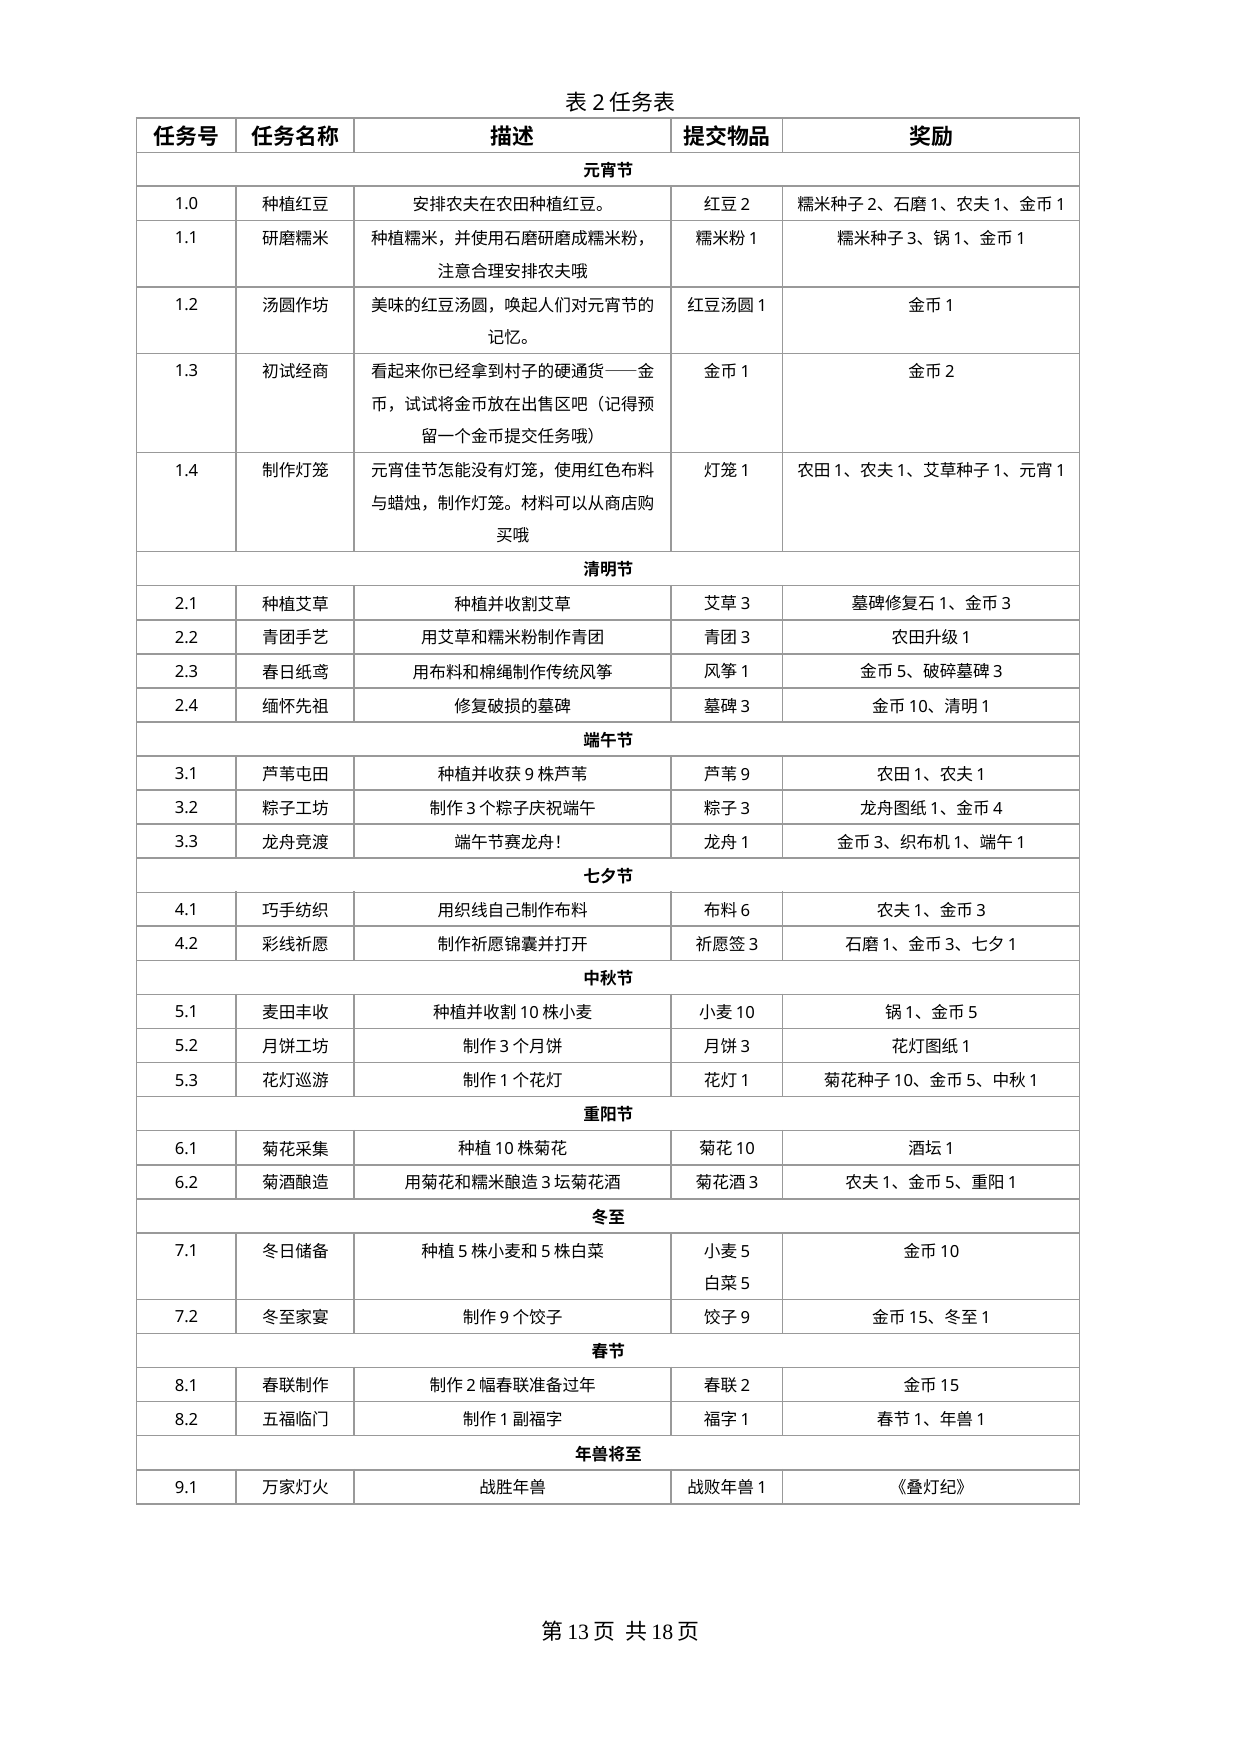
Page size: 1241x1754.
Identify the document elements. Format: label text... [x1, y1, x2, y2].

table_cell 墓碑修复石 1、金币3 [783, 586, 1079, 619]
table_cell 种植并收获9株芦苇 [355, 757, 670, 789]
table_cell 制作9个饺子 [355, 1300, 670, 1333]
table_cell 3.3 [137, 825, 235, 857]
table_cell 花灯1 [672, 1063, 782, 1096]
table_cell 月饼工坊 [237, 1029, 353, 1062]
table_cell 粽子3 [672, 791, 782, 823]
table_cell 4.1 [137, 893, 235, 925]
table_cell 制作1副福字 [355, 1402, 670, 1435]
table_cell 农夫1、金币3 [783, 893, 1079, 925]
table_cell 制作3个粽子庆祝端午 [355, 791, 670, 823]
table_cell 万家灯火 [237, 1471, 353, 1503]
table_cell 2.2 [137, 621, 235, 653]
table_cell 风筝1 [672, 655, 782, 687]
table_cell 红豆2 [672, 187, 782, 219]
table_cell 春日纸鸢 [237, 655, 353, 687]
table_cell 1.2 [137, 288, 235, 353]
table_cell 艾草 3 [672, 586, 782, 619]
table_cell 福字1 [672, 1402, 782, 1435]
table_cell 青团 3 [672, 621, 782, 653]
table_cell 芦苇屯田 [237, 757, 353, 789]
table_cell 初试经商 [237, 354, 353, 452]
table_cell 春节1、年兽1 [783, 1402, 1079, 1435]
table_header 任务号 [137, 119, 235, 151]
table_cell 五福临门 [237, 1402, 353, 1435]
table_cell 2.3 [137, 655, 235, 687]
table_cell 1.3 [137, 354, 235, 452]
table_cell 春联制作 [237, 1368, 353, 1401]
table_cell 清明节 [137, 552, 1079, 585]
table_cell 冬日储备 [237, 1234, 353, 1298]
table_cell 用菊花和糯米酿造3坛菊花酒 [355, 1166, 670, 1198]
table_header 任务名称 [237, 119, 353, 151]
table_cell 七夕节 [137, 859, 1079, 891]
table_cell 春联2 [672, 1368, 782, 1401]
table_cell 彩线祈愿 [237, 927, 353, 959]
table_cell 金币5、破碎墓碑3 [783, 655, 1079, 687]
table_cell 9.1 [137, 1471, 235, 1503]
table_cell 汤圆作坊 [237, 288, 353, 353]
text 表 2 任务表 [148, 85, 1092, 117]
table_cell 青团手艺 [237, 621, 353, 653]
table_cell 月饼3 [672, 1029, 782, 1062]
table_cell 饺子9 [672, 1300, 782, 1333]
table_cell 3.1 [137, 757, 235, 789]
table_cell 研磨糯米 [237, 221, 353, 286]
table_cell 锅1、金币5 [783, 995, 1079, 1028]
table_cell 菊花采集 [237, 1131, 353, 1164]
table_cell 端午节赛龙舟！ [355, 825, 670, 857]
table_cell 糯米种子3、锅1、金币1 [783, 221, 1079, 286]
table_cell 龙舟1 [672, 825, 782, 857]
table_cell 春节 [137, 1334, 1079, 1367]
table_cell 用织线自己制作布料 [355, 893, 670, 925]
table_cell 制作灯笼 [237, 453, 353, 551]
table_cell 花灯图纸1 [783, 1029, 1079, 1062]
table_cell 种植红豆 [237, 187, 353, 219]
table_cell 中秋节 [137, 961, 1079, 993]
table_cell 3.2 [137, 791, 235, 823]
table_cell 元宵节 [137, 153, 1079, 185]
table_cell 5.3 [137, 1063, 235, 1096]
table_cell 布料6 [672, 893, 782, 925]
table_cell 缅怀先祖 [237, 689, 353, 721]
table_cell 龙舟图纸1、金币4 [783, 791, 1079, 823]
table_cell 安排农夫在农田种植红豆。 [355, 187, 670, 219]
table_cell 2.1 [137, 586, 235, 619]
table_cell 种植5株小麦和5株白菜 [355, 1234, 670, 1298]
table_cell 4.2 [137, 927, 235, 959]
table_cell 农田升级1 [783, 621, 1079, 653]
table_cell 酒坛1 [783, 1131, 1079, 1164]
table_cell 粽子工坊 [237, 791, 353, 823]
table_cell 1.0 [137, 187, 235, 219]
table_cell 年兽将至 [137, 1436, 1079, 1469]
table_header 奖励 [783, 119, 1079, 151]
table_cell 金币1 [672, 354, 782, 452]
table_cell 祈愿签3 [672, 927, 782, 959]
table_cell 7.1 [137, 1234, 235, 1298]
table_cell 种植糯米，并使用石磨研磨成糯米粉，注意合理安排农夫哦 [355, 221, 670, 286]
table_cell 《叠灯纪》 [783, 1471, 1079, 1503]
table_cell 糯米粉1 [672, 221, 782, 286]
table_cell 1.1 [137, 221, 235, 286]
table_cell 龙舟竞渡 [237, 825, 353, 857]
table_cell 种植并收割10株小麦 [355, 995, 670, 1028]
table_cell 种植10株菊花 [355, 1131, 670, 1164]
table_cell 制作2幅春联准备过年 [355, 1368, 670, 1401]
table_cell 美味的红豆汤圆，唤起人们对元宵节的记忆。 [355, 288, 670, 353]
table_cell 用艾草和糯米粉制作青团 [355, 621, 670, 653]
table_cell 战胜年兽 [355, 1471, 670, 1503]
table_cell 石磨1、金币3、七夕1 [783, 927, 1079, 959]
table_cell 8.2 [137, 1402, 235, 1435]
table_cell 花灯巡游 [237, 1063, 353, 1096]
table_cell 巧手纺织 [237, 893, 353, 925]
table_cell 菊花酒3 [672, 1166, 782, 1198]
table_cell 农田1、农夫1 [783, 757, 1079, 789]
table_cell 红豆汤圆1 [672, 288, 782, 353]
table_header 提交物品 [672, 119, 782, 151]
table_cell 麦田丰收 [237, 995, 353, 1028]
table_cell 制作3个月饼 [355, 1029, 670, 1062]
table_cell 金币15 [783, 1368, 1079, 1401]
table_cell 金币15、冬至1 [783, 1300, 1079, 1333]
table_cell 6.2 [137, 1166, 235, 1198]
table_cell 看起来你已经拿到村子的硬通货——金币，试试将金币放在出售区吧（记得预留一个金币提交任务哦） [355, 354, 670, 452]
table_cell 元宵佳节怎能没有灯笼，使用红色布料与蜡烛，制作灯笼。材料可以从商店购买哦 [355, 453, 670, 551]
table_cell 糯米种子2、石磨1、农夫1、金币1 [783, 187, 1079, 219]
table_cell 制作1个花灯 [355, 1063, 670, 1096]
table_cell 农田1、农夫1、艾草种子1、元宵1 [783, 453, 1079, 551]
table_cell 菊花种子10、金币5、中秋1 [783, 1063, 1079, 1096]
table_cell 芦苇9 [672, 757, 782, 789]
table_cell 金币10 [783, 1234, 1079, 1298]
table_header 描述 [355, 119, 670, 151]
table_cell 8.1 [137, 1368, 235, 1401]
table_cell 7.2 [137, 1300, 235, 1333]
table_cell 金币1 [783, 288, 1079, 353]
table_cell 战败年兽1 [672, 1471, 782, 1503]
table_cell 制作祈愿锦囊并打开 [355, 927, 670, 959]
table_cell 金币10、清明1 [783, 689, 1079, 721]
table_cell 用布料和棉绳制作传统风筝 [355, 655, 670, 687]
table_cell 5.2 [137, 1029, 235, 1062]
table_cell 修复破损的墓碑 [355, 689, 670, 721]
table_cell 6.1 [137, 1131, 235, 1164]
table_cell 5.1 [137, 995, 235, 1028]
table_cell 菊花10 [672, 1131, 782, 1164]
table_cell 端午节 [137, 723, 1079, 755]
table_cell 1.4 [137, 453, 235, 551]
table_cell 冬至 [137, 1200, 1079, 1232]
table_cell 菊酒酿造 [237, 1166, 353, 1198]
table_cell 金币3、织布机1、端午1 [783, 825, 1079, 857]
table_cell 灯笼1 [672, 453, 782, 551]
table_cell 重阳节 [137, 1097, 1079, 1130]
table_cell 2.4 [137, 689, 235, 721]
table_cell 小麦10 [672, 995, 782, 1028]
table_cell 小麦5 白菜5 [672, 1234, 782, 1298]
table_cell 种植艾草 [237, 586, 353, 619]
table_cell 金币2 [783, 354, 1079, 452]
table_cell 种植并收割艾草 [355, 586, 670, 619]
table_cell 冬至家宴 [237, 1300, 353, 1333]
table_cell 农夫1、金币5、重阳1 [783, 1166, 1079, 1198]
table_cell 墓碑3 [672, 689, 782, 721]
